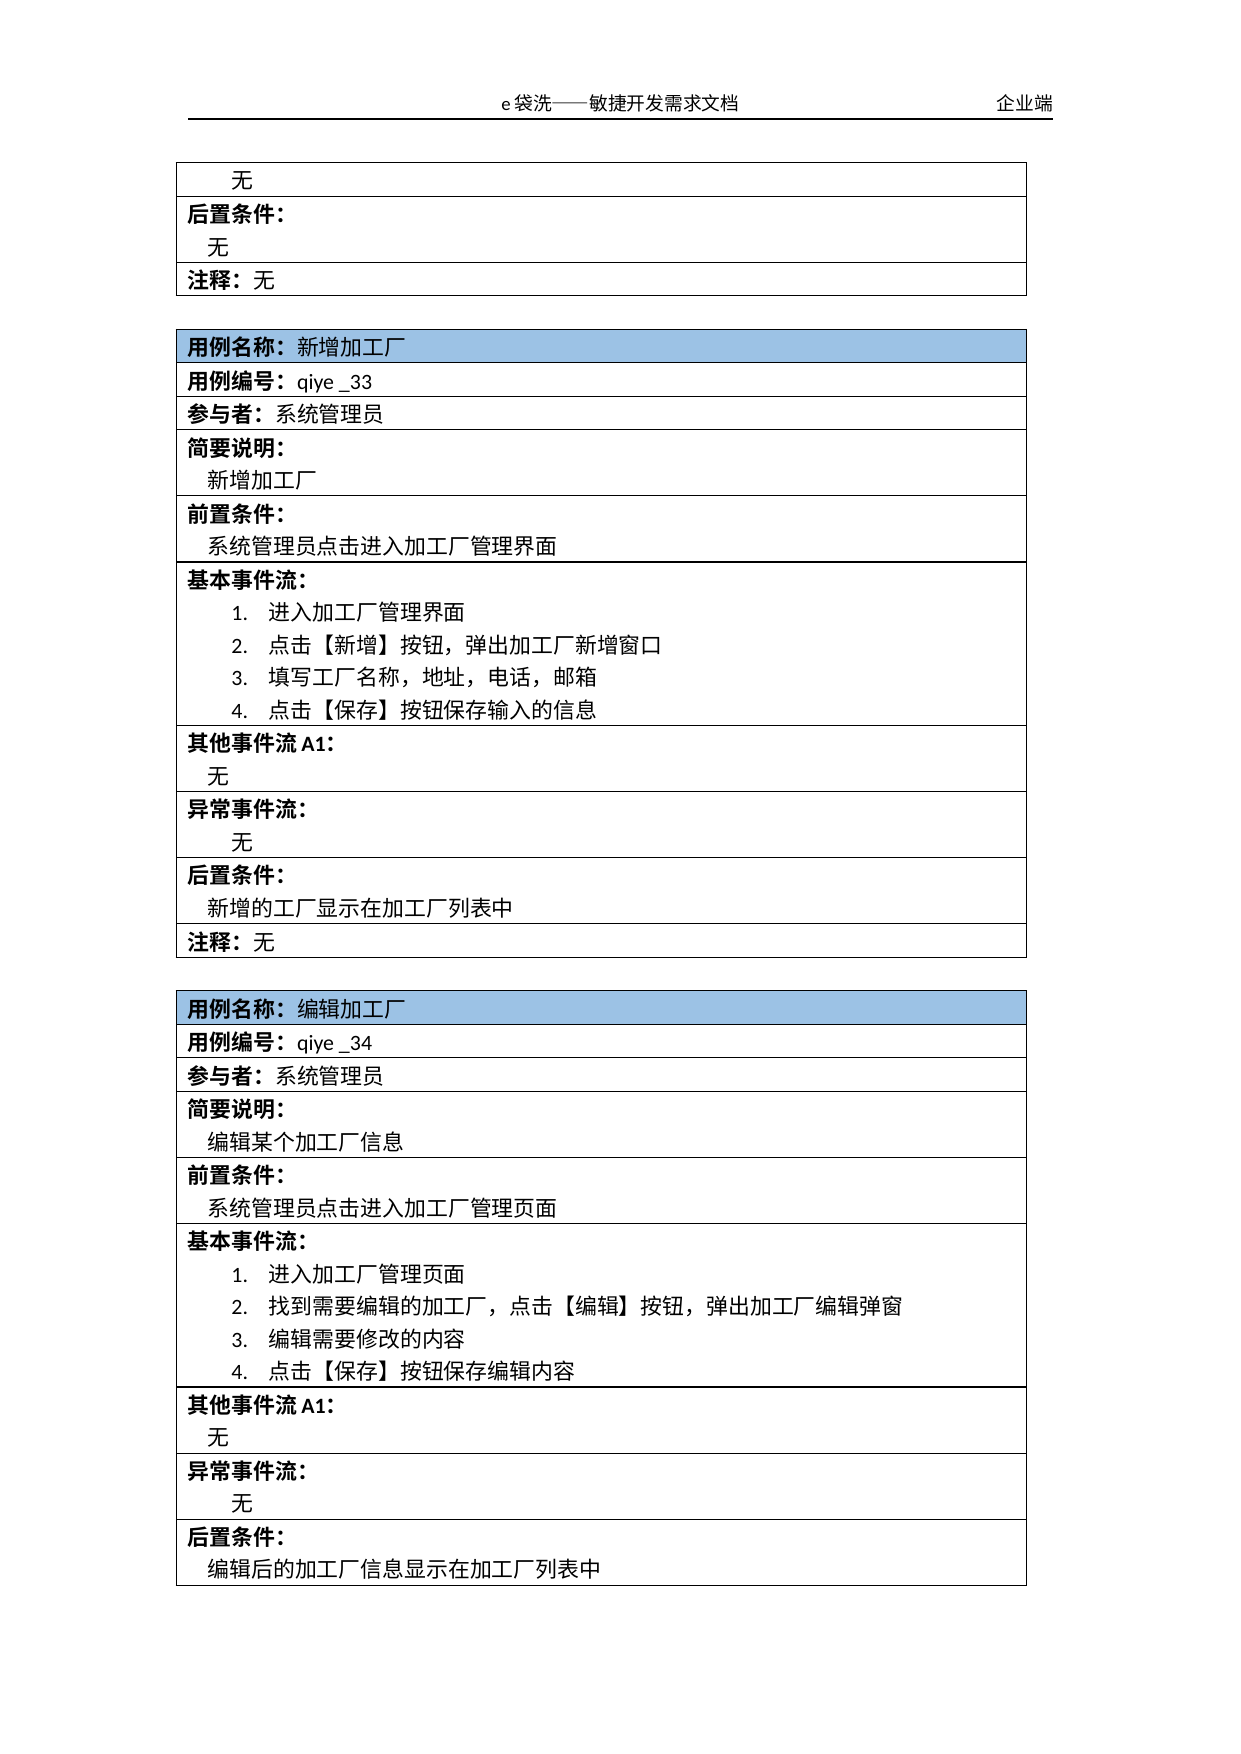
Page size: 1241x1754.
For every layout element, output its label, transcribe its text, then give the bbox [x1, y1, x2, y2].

table_cell 参与者：系统管理员 [177, 1058, 1026, 1091]
table_cell 前置条件： 系统管理员点击进入加工厂管理界面 [177, 496, 1026, 561]
table_cell 前置条件： 系统管理员点击进入加工厂管理页面 [177, 1158, 1026, 1223]
table_header 用例名称：新增加工厂 [177, 330, 1026, 362]
table_cell 后置条件： 无 [177, 197, 1026, 262]
table_cell 用例编号：qiye _33 [177, 363, 1026, 396]
table_cell 基本事件流： 进入加工厂管理界面 点击【新增】按钮，弹出加工厂新增窗口 填写工厂名称，地址，电话，邮箱 点击【保存】按钮保存输入的信息 [177, 563, 1026, 725]
table_cell 注释：无 [177, 924, 1026, 957]
table_cell 简要说明： 编辑某个加工厂信息 [177, 1092, 1026, 1157]
table_cell 后置条件： 编辑后的加工厂信息显示在加工厂列表中 [177, 1520, 1026, 1584]
table_cell 其他事件流A1： 无 [177, 1388, 1026, 1452]
table_cell 其他事件流A1： 无 [177, 726, 1026, 791]
table_cell 异常事件流： 无 [177, 1454, 1026, 1518]
table_cell 异常事件流： 无 [177, 792, 1026, 857]
table_cell 基本事件流： 进入加工厂管理页面 找到需要编辑的加工厂，点击【编辑】按钮，弹出加工厂编辑弹窗 编辑需要修改的内容 点击【保存】按钮保存编辑内容 [177, 1224, 1026, 1386]
table_cell 异常事件流： 无 [177, 163, 1026, 196]
table_cell 后置条件： 新增的工厂显示在加工厂列表中 [177, 858, 1026, 923]
table_cell 注释：无 [177, 263, 1026, 295]
table_header 用例名称：编辑加工厂 [177, 991, 1026, 1024]
table_cell 用例编号：qiye _34 [177, 1025, 1026, 1057]
table_cell 参与者：系统管理员 [177, 397, 1026, 429]
table_cell 简要说明： 新增加工厂 [177, 430, 1026, 495]
